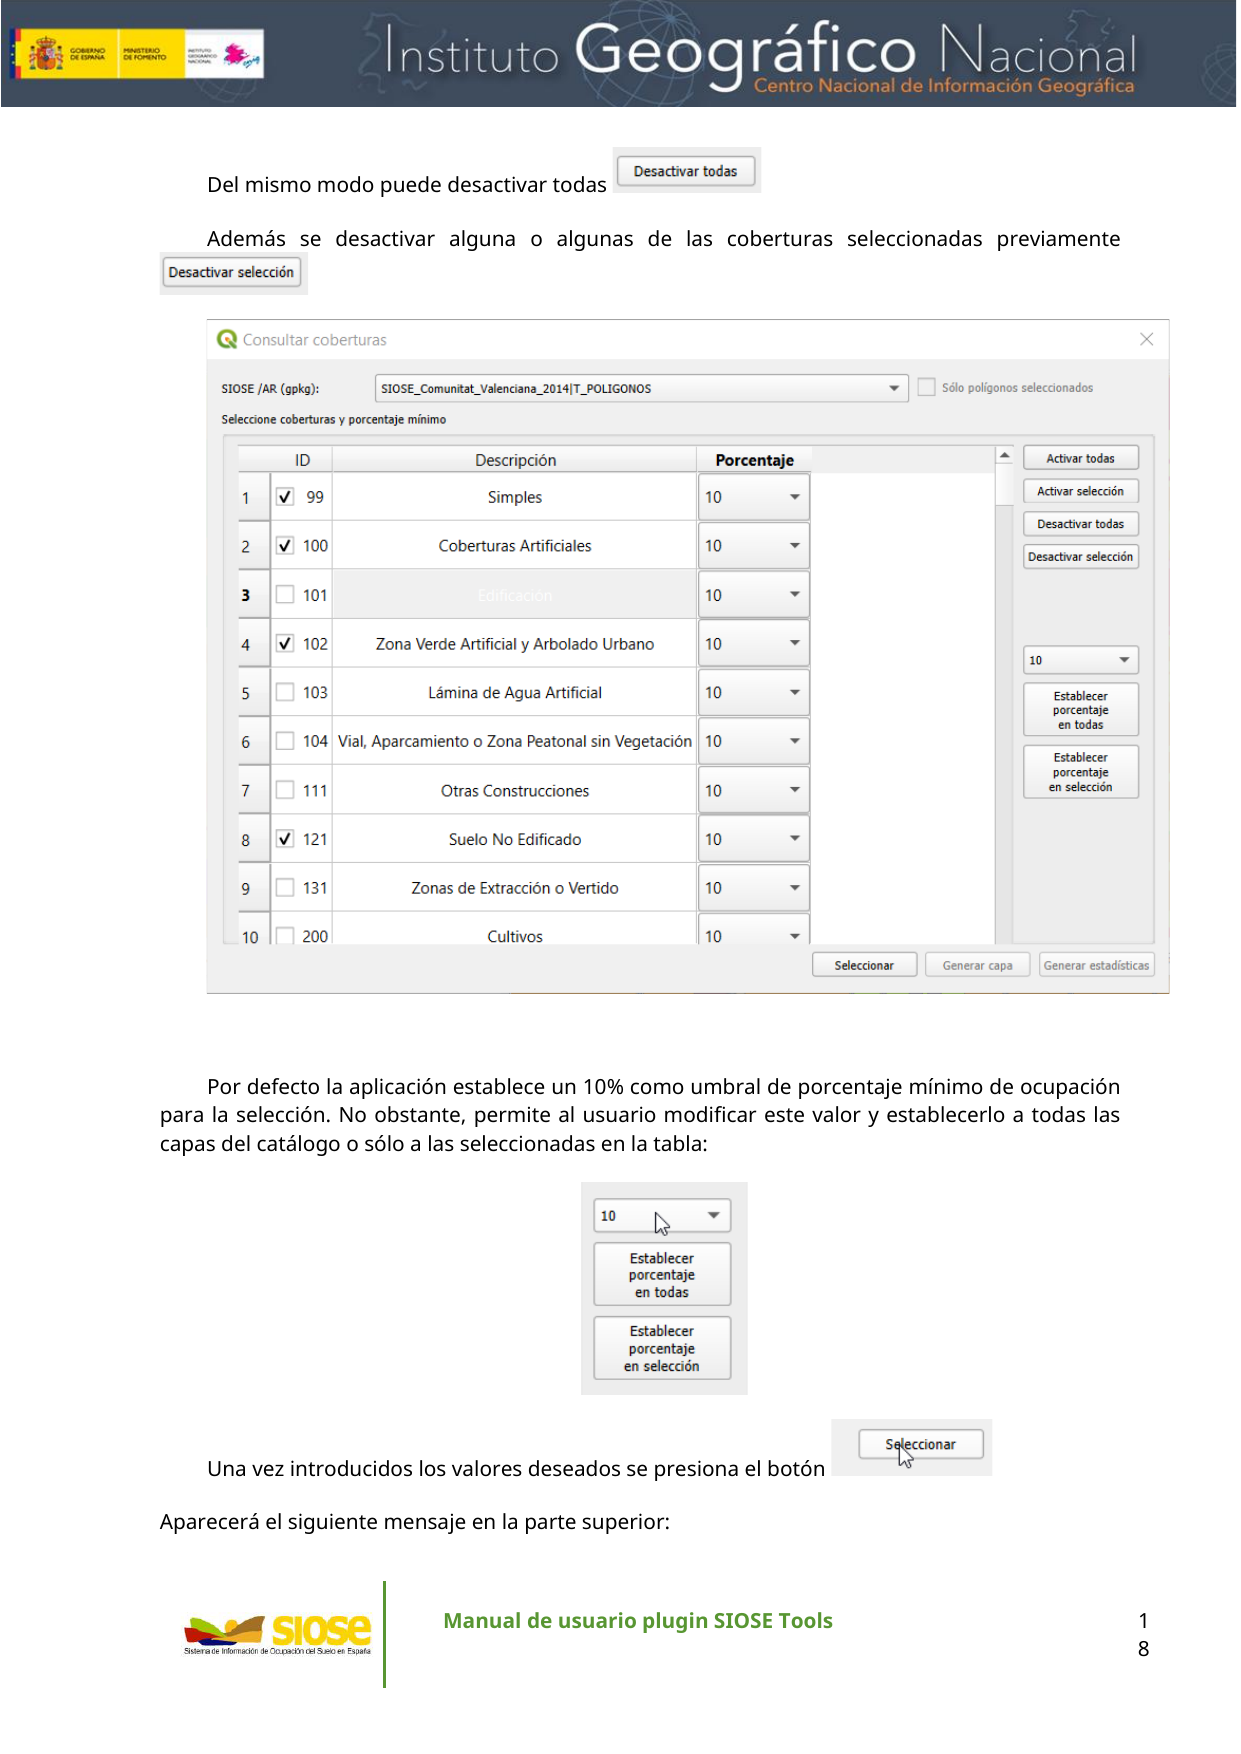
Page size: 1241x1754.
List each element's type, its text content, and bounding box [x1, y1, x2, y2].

picture [612, 147, 762, 193]
picture [159, 252, 309, 295]
text Además se desactivar alguna o algunas de las coberturas seleccionadas previamente [159, 224, 1122, 295]
text Por defecto la aplicación establece un 10% como umbral de porcentaje mínimo de ocupación para la selección. No obstante, permite al usuario modificar este valor y establecerlo a todas las capas del catálogo o sólo a las seleccionadas en la tabla: [159, 1072, 1122, 1157]
text Aparecerá el siguiente mensaje en la parte superior: [159, 1507, 1122, 1536]
text Una vez introducidos los valores deseados se presiona el botón [159, 1420, 1122, 1482]
picture [831, 1419, 993, 1476]
text Del mismo modo puede desactivar todas [159, 148, 1122, 199]
picture [206, 319, 1170, 994]
picture [581, 1182, 748, 1395]
picture [0, 0, 1236, 106]
